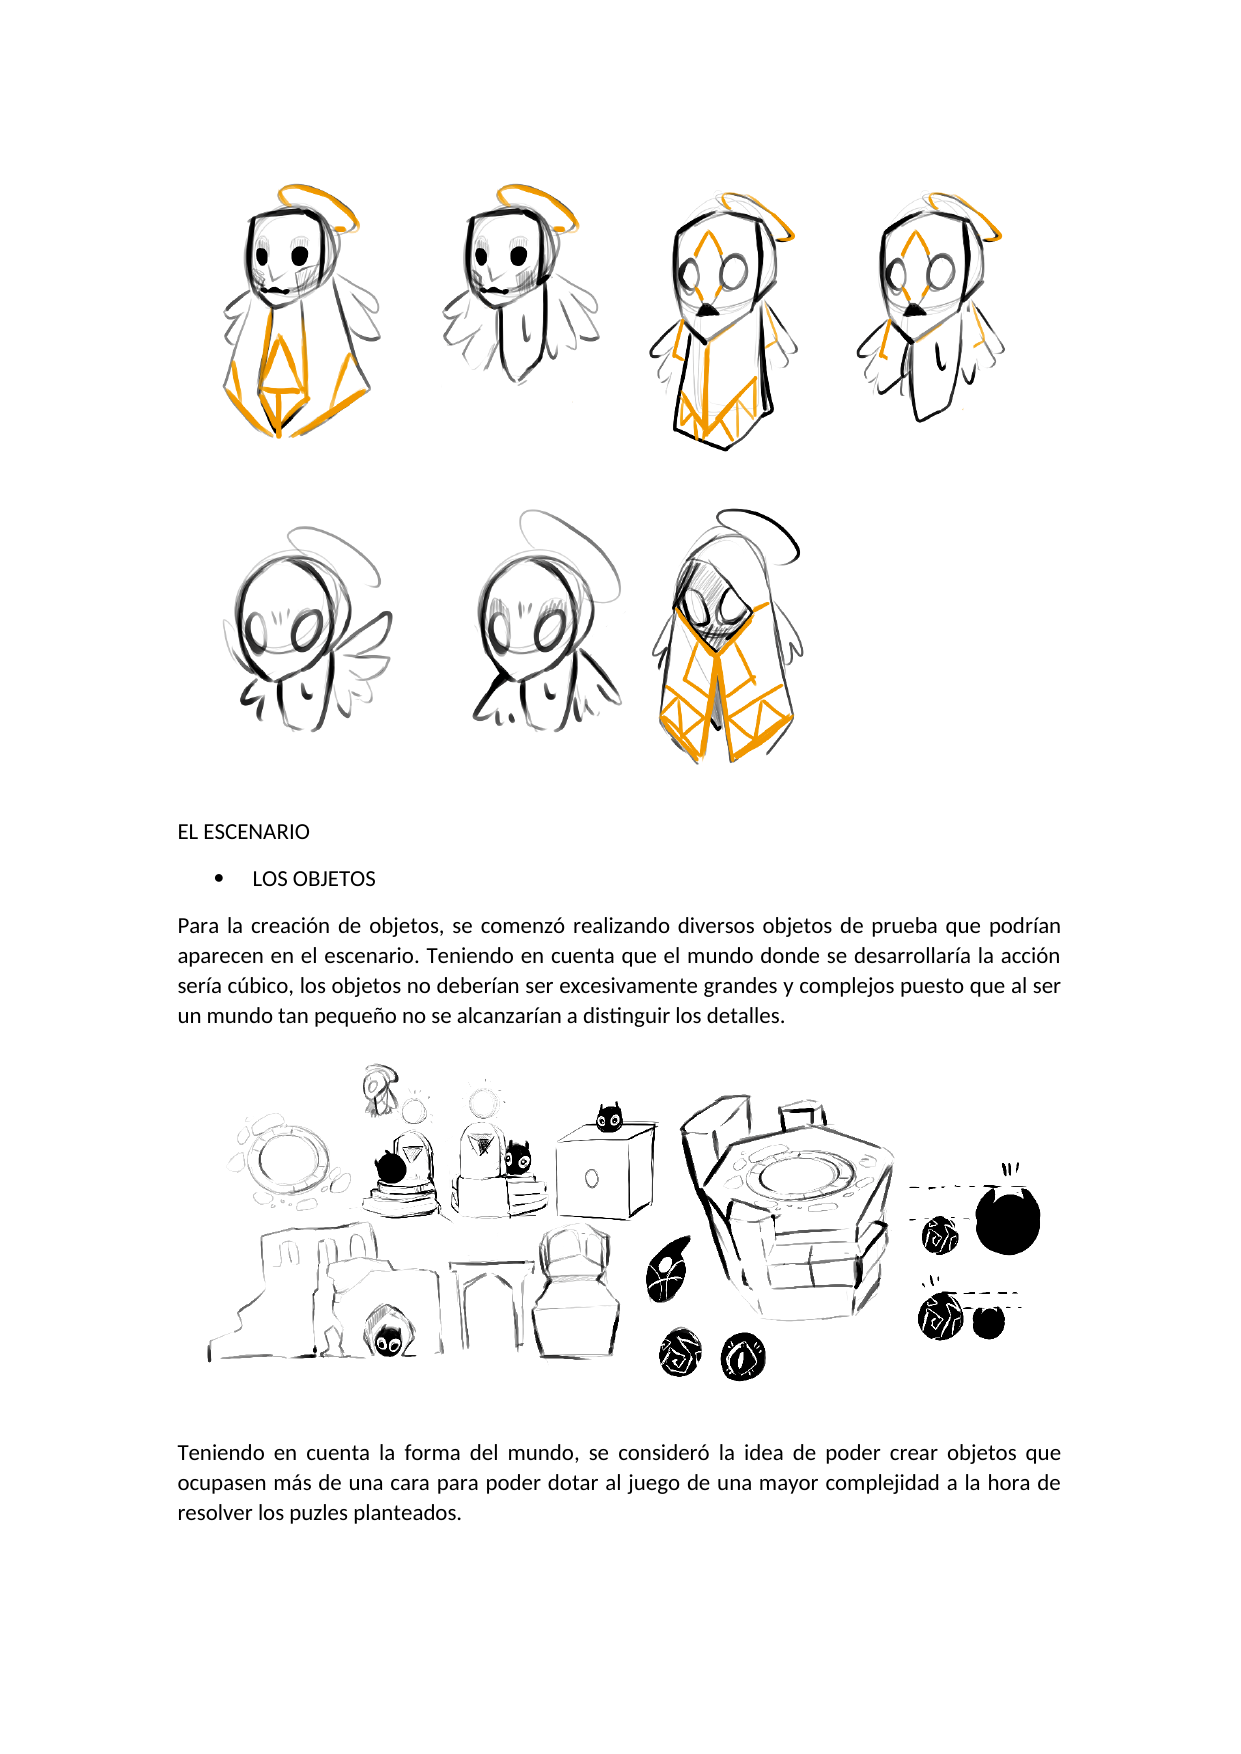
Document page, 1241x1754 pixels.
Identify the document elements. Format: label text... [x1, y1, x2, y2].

text EL ESCENARIO [177, 817, 1063, 845]
picture [177, 1048, 1063, 1419]
picture [177, 147, 1063, 799]
list LOS OBJETOS [215, 864, 1063, 892]
text Teniendo en cuenta la forma del mundo, se consideró la idea de poder crear objetos que ocupasen más de una cara para poder dotar al juego de una mayor complejidad a la hora de resolver los puzles planteados. [177, 1438, 1063, 1526]
text Para la creación de objetos, se comenzó realizando diversos objetos de prueba que podrían aparecen en el escenario. Teniendo en cuenta que el mundo donde se desarrollaría la acción sería cúbico, los objetos no deberían ser excesivamente grandes y complejos puesto que al ser un mundo tan pequeño no se alcanzarían a distinguir los detalles. [177, 911, 1063, 1029]
